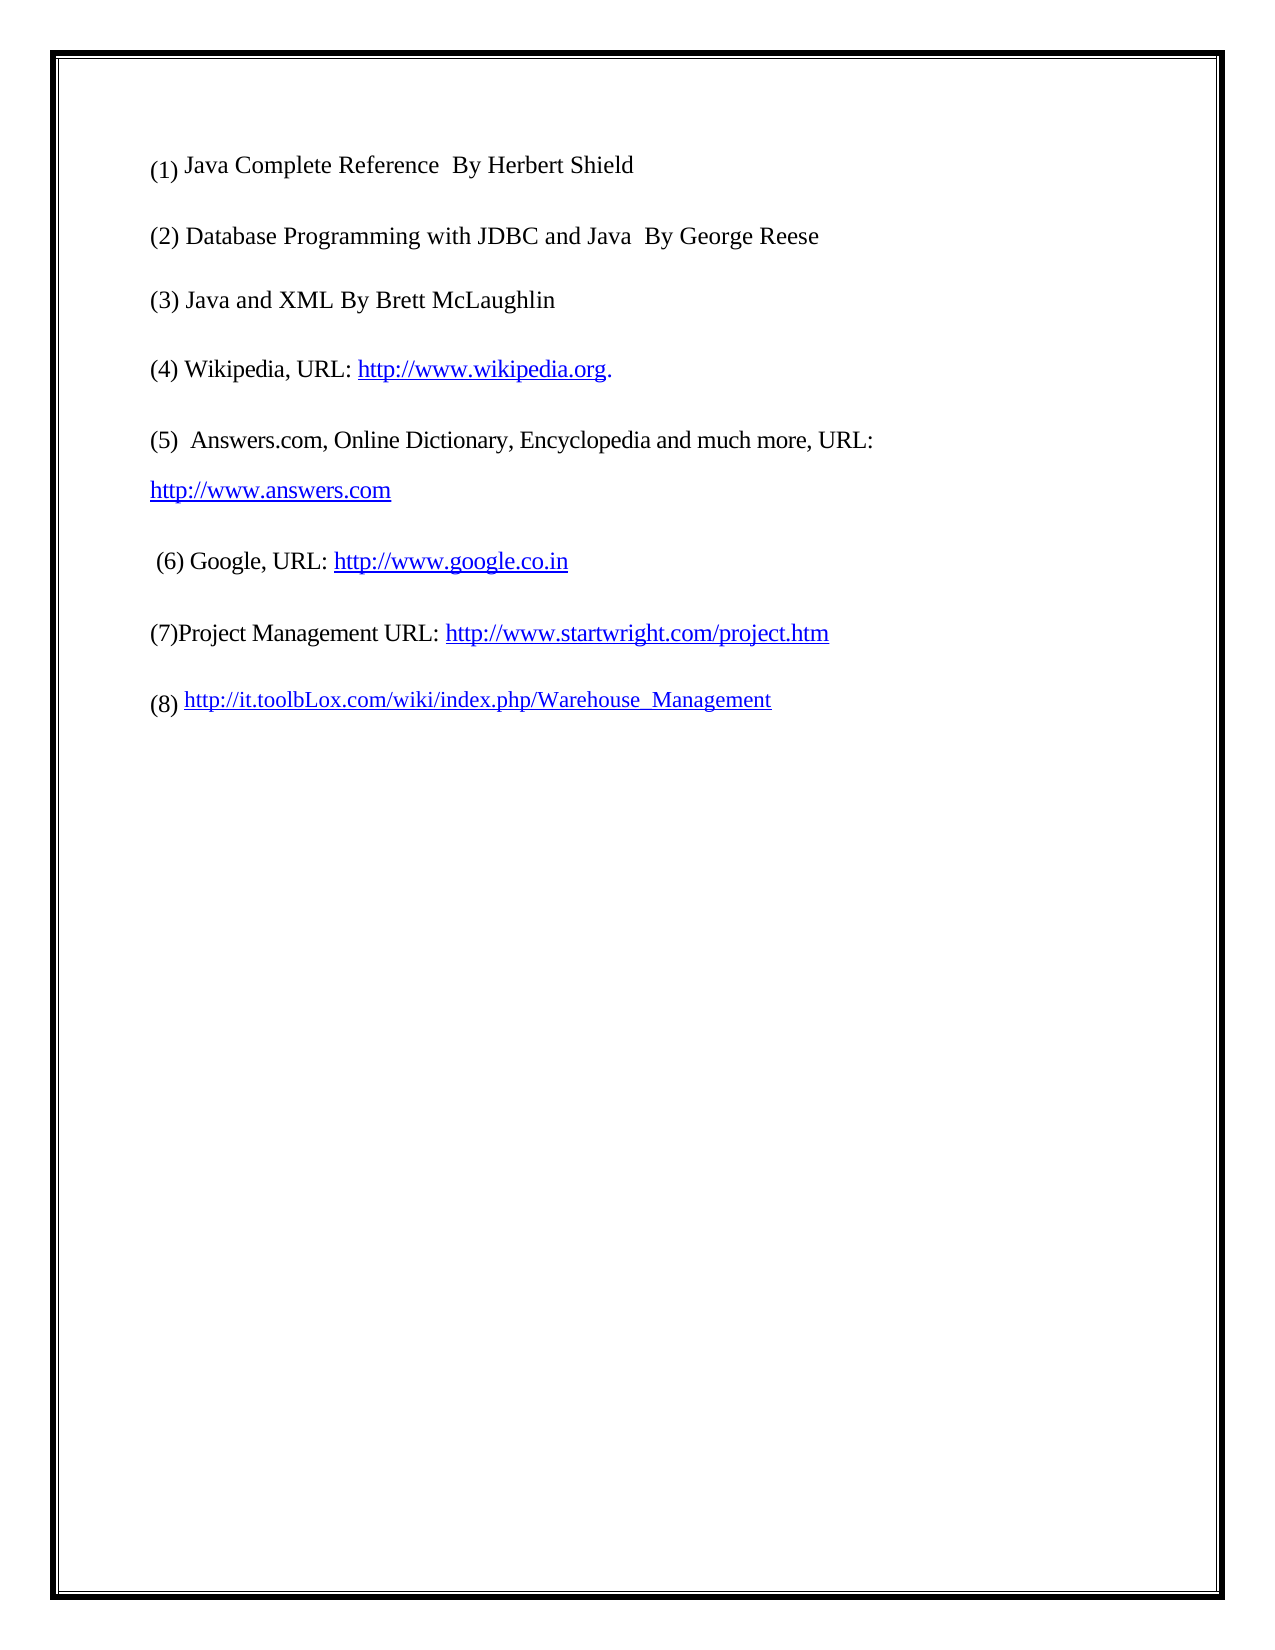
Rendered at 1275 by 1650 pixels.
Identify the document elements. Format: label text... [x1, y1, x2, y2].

text (4) Wikipedia, URL: http://www.wikipedia.org. [150, 349, 1125, 383]
text (8) http://it.toolbLox.com/wiki/index.php/Warehouse_Management [150, 684, 1125, 717]
text (1) Java Complete Reference By Herbert Shield [150, 150, 1125, 183]
text (3) Java and XML By Brett McLaughlin [150, 285, 1125, 314]
text (2) Database Programming with JDBC and Java By George Reese [150, 221, 1125, 250]
text (5) Answers.com, Online Dictionary, Encyclopedia and much more, URL: http://www.answers.com [150, 420, 1125, 504]
text (6) Google, URL: http://www.google.co.in [150, 542, 1125, 575]
text (7)Project Management URL: http://www.startwright.com/project.htm [150, 613, 1125, 646]
